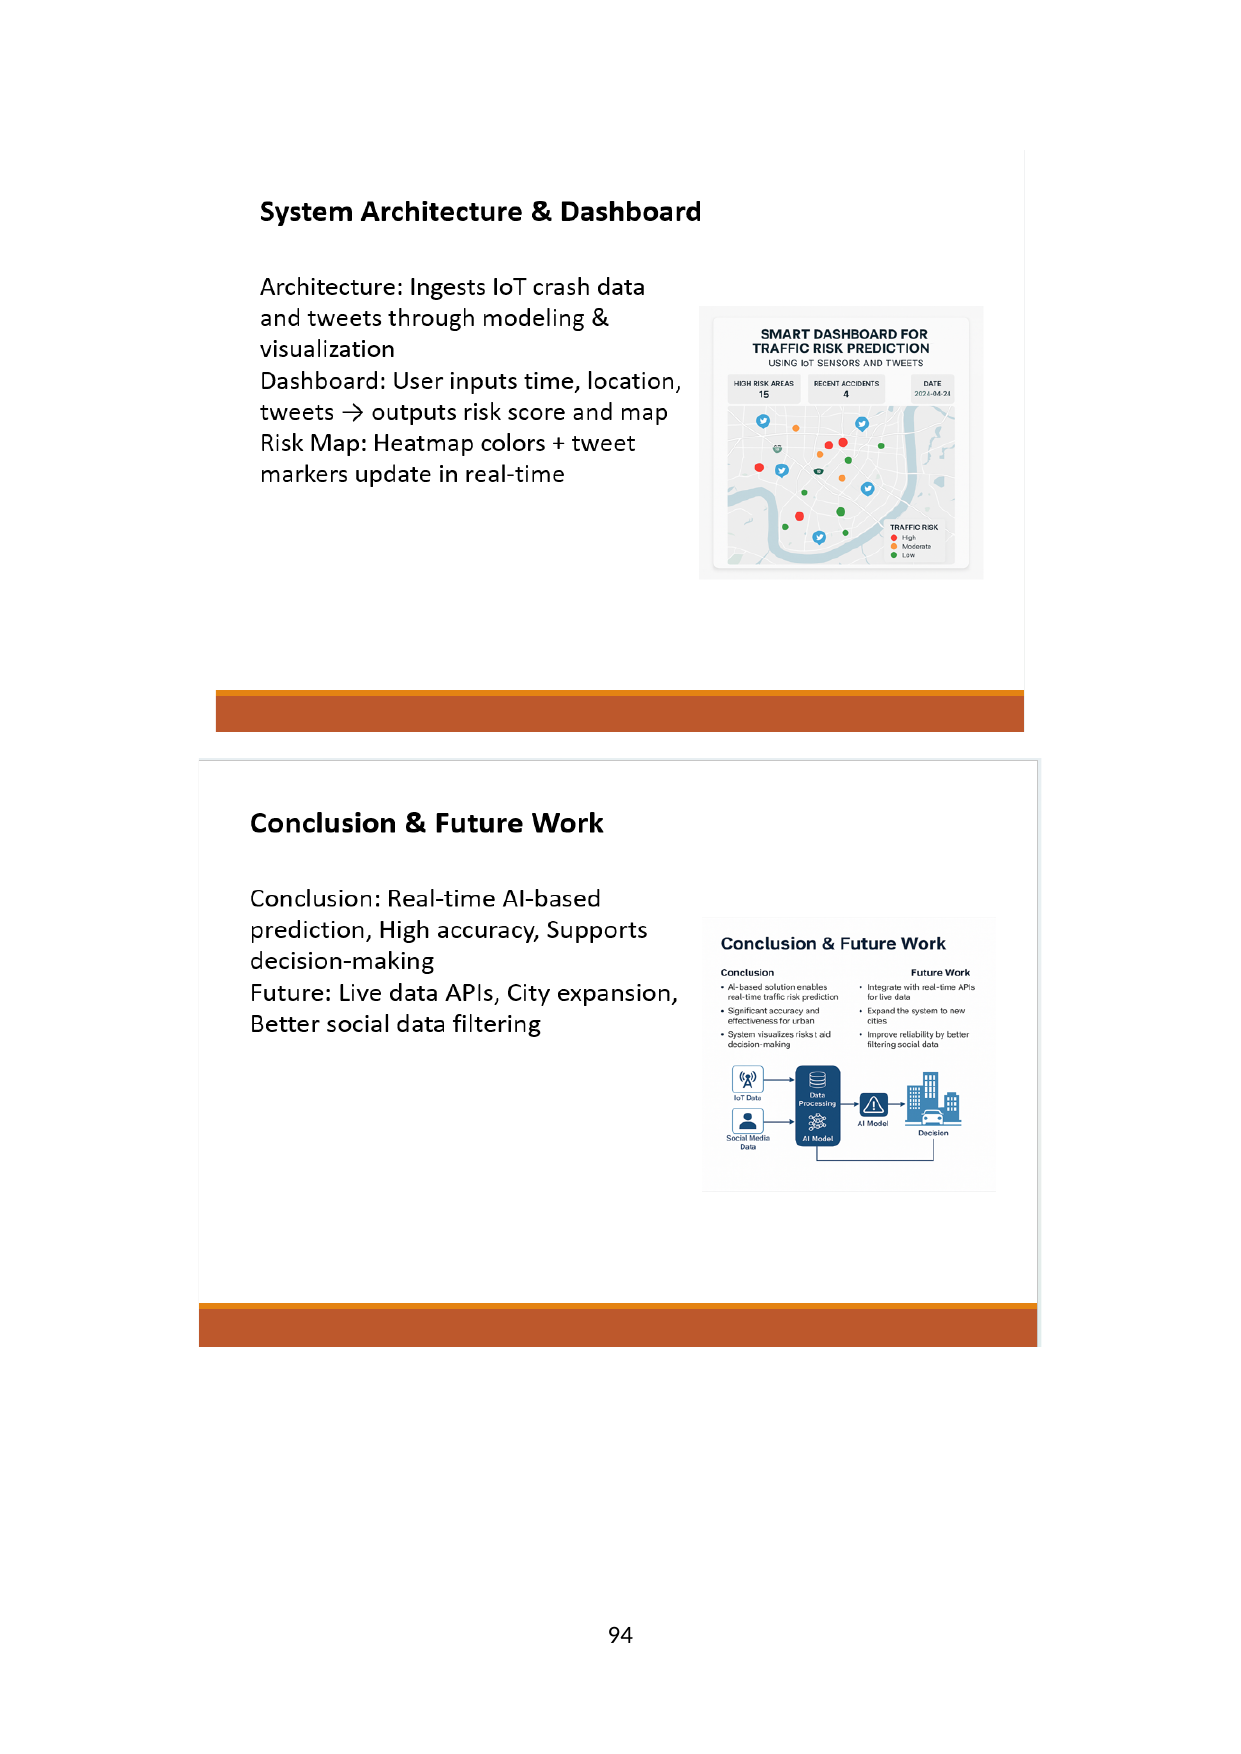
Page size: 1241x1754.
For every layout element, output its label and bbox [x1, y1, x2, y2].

picture [198, 758, 1042, 1347]
picture [215, 150, 1025, 732]
